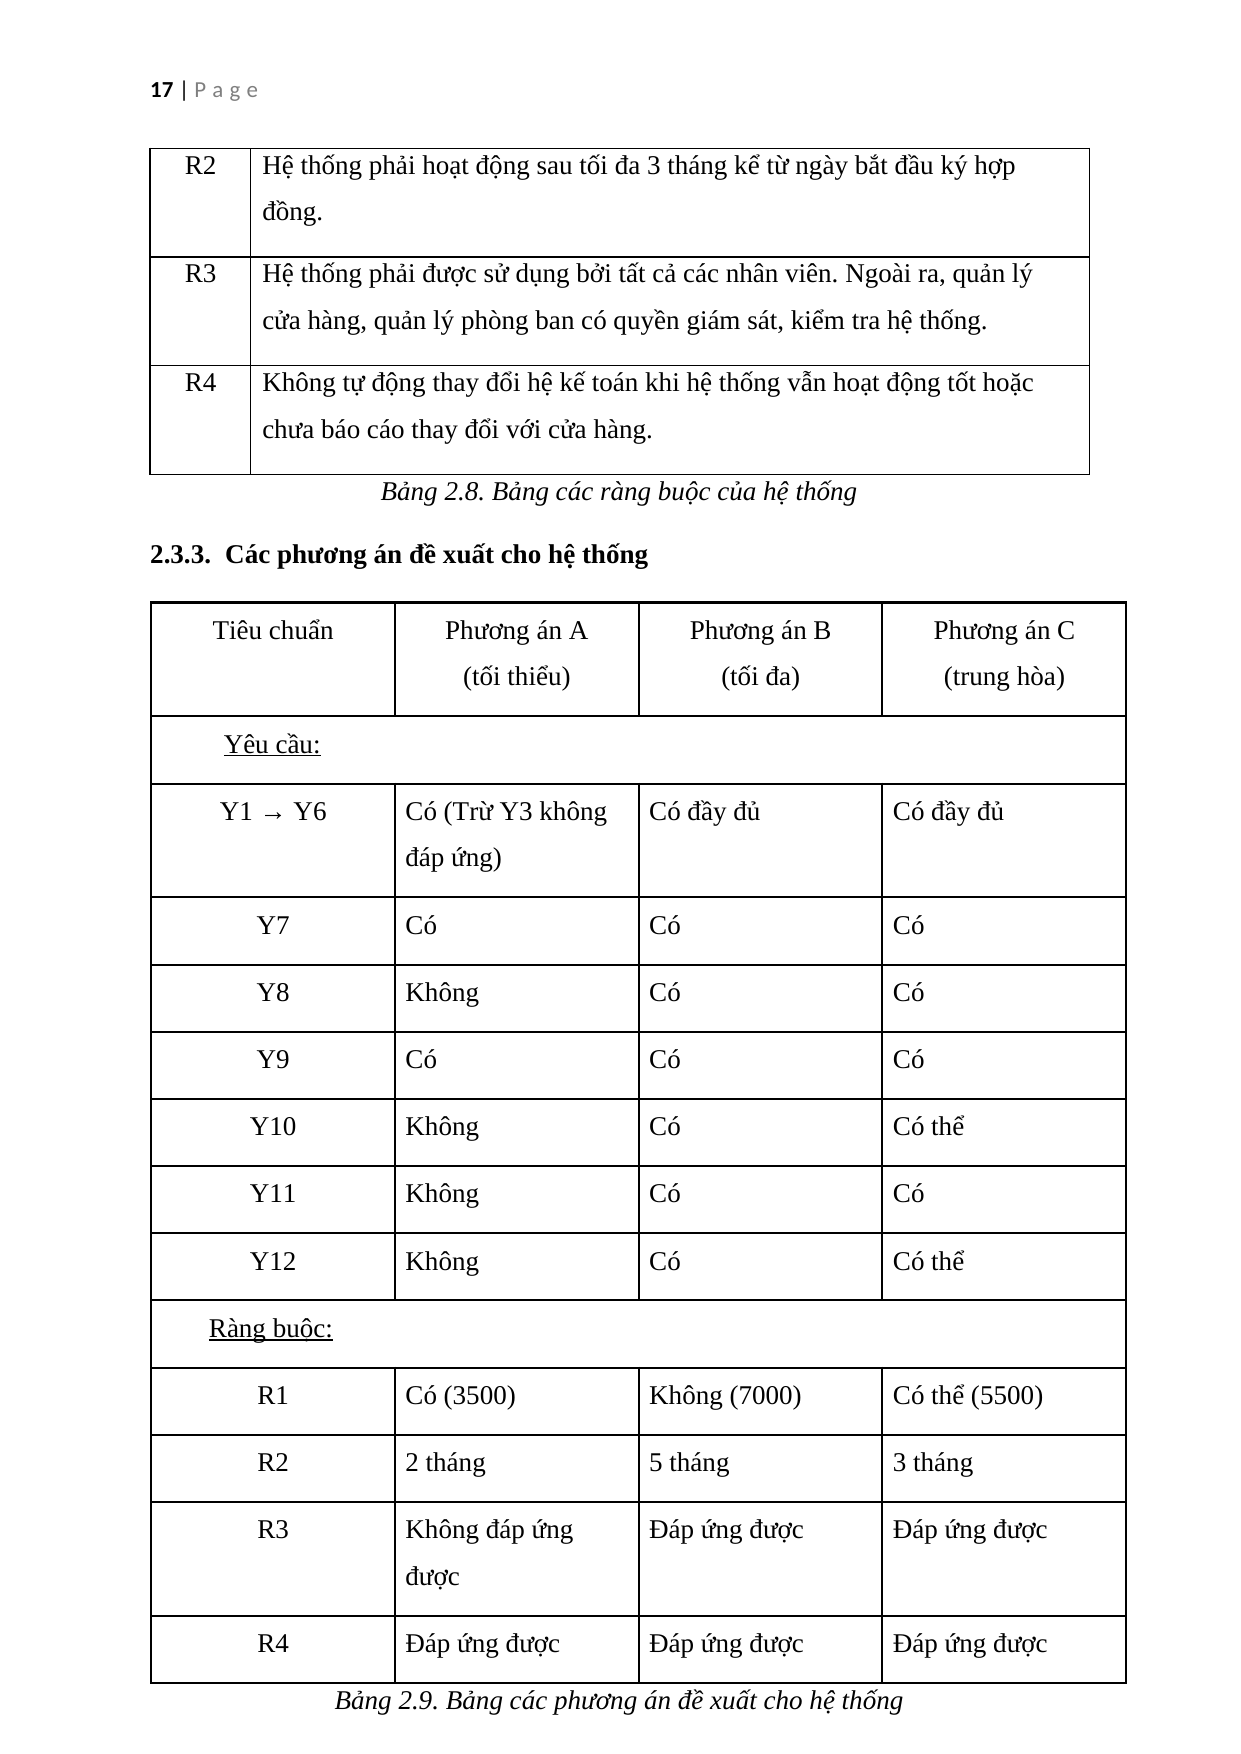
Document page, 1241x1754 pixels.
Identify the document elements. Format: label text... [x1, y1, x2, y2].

table_cell Không [396, 1100, 638, 1165]
table_cell Có [640, 1167, 881, 1232]
table_cell Đáp ứng được [640, 1503, 881, 1615]
table_cell Có [883, 1033, 1125, 1098]
table_cell Y11 [152, 1167, 394, 1232]
table_cell Yêu cầu: [152, 717, 1125, 782]
table_cell Không [396, 1167, 638, 1232]
table_cell 3 tháng [883, 1436, 1125, 1501]
table_cell R3 [152, 1503, 394, 1615]
table_cell R4 [151, 366, 250, 474]
table_cell Có [640, 898, 881, 963]
table_header Phương án A (tối thiểu) [396, 604, 638, 715]
table_cell 5 tháng [640, 1436, 881, 1501]
table_cell Hệ thống phải được sử dụng bởi tất cả các nhân viên. Ngoài ra, quản lý cửa hàng, quản lý phòng ban có quyền giám sát, kiểm tra hệ thống. [251, 258, 1089, 365]
table_cell R4 [152, 1617, 394, 1682]
text Bảng 2.9. Bảng các phương án đề xuất cho hệ thống [150, 1684, 1090, 1715]
table_cell Y9 [152, 1033, 394, 1098]
table_cell Có [396, 898, 638, 963]
table_cell Y12 [152, 1234, 394, 1299]
table_cell Có [640, 1033, 881, 1098]
table_cell Có thể [883, 1234, 1125, 1299]
table_cell Có [883, 898, 1125, 963]
text Bảng 2.8. Bảng các ràng buộc của hệ thống [150, 475, 1090, 506]
table_cell Y7 [152, 898, 394, 963]
table_cell Ràng buộc: [152, 1301, 1125, 1367]
table_cell Không [396, 1234, 638, 1299]
table_cell Đáp ứng được [883, 1503, 1125, 1615]
table_header Tiêu chuẩn [152, 604, 394, 715]
table_cell Có (3500) [396, 1369, 638, 1434]
table_cell R2 [152, 1436, 394, 1501]
table_cell Có [640, 1100, 881, 1165]
table_cell Y1 → Y6 [152, 785, 394, 896]
table_cell Có [883, 1167, 1125, 1232]
table_cell R1 [152, 1369, 394, 1434]
table_cell Có thể (5500) [883, 1369, 1125, 1434]
table_cell R3 [151, 258, 250, 365]
table_cell Có [883, 966, 1125, 1031]
table_cell Đáp ứng được [640, 1617, 881, 1682]
table_cell Y8 [152, 966, 394, 1031]
table_cell Có đầy đủ [883, 785, 1125, 896]
table_cell R2 [151, 149, 250, 256]
table_cell Đáp ứng được [883, 1617, 1125, 1682]
table_cell Không [396, 966, 638, 1031]
table_cell Không tự động thay đổi hệ kế toán khi hệ thống vẫn hoạt động tốt hoặc chưa báo cáo thay đổi với cửa hàng. [251, 366, 1089, 474]
table_header Phương án C (trung hòa) [883, 604, 1125, 715]
table_cell Có [640, 966, 881, 1031]
table_cell Có [396, 1033, 638, 1098]
table_cell Hệ thống phải hoạt động sau tối đa 3 tháng kể từ ngày bắt đầu ký hợp đồng. [251, 149, 1089, 256]
table_cell Y10 [152, 1100, 394, 1165]
table_header Phương án B (tối đa) [640, 604, 881, 715]
table_cell 2 tháng [396, 1436, 638, 1501]
table_cell Có (Trừ Y3 không đáp ứng) [396, 785, 638, 896]
table_cell Có [640, 1234, 881, 1299]
table_cell Có đầy đủ [640, 785, 881, 896]
list Các phương án đề xuất cho hệ thống [150, 538, 1090, 569]
table_cell Có thể [883, 1100, 1125, 1165]
table_cell Không đáp ứng được [396, 1503, 638, 1615]
table_cell Không (7000) [640, 1369, 881, 1434]
table_cell Đáp ứng được [396, 1617, 638, 1682]
